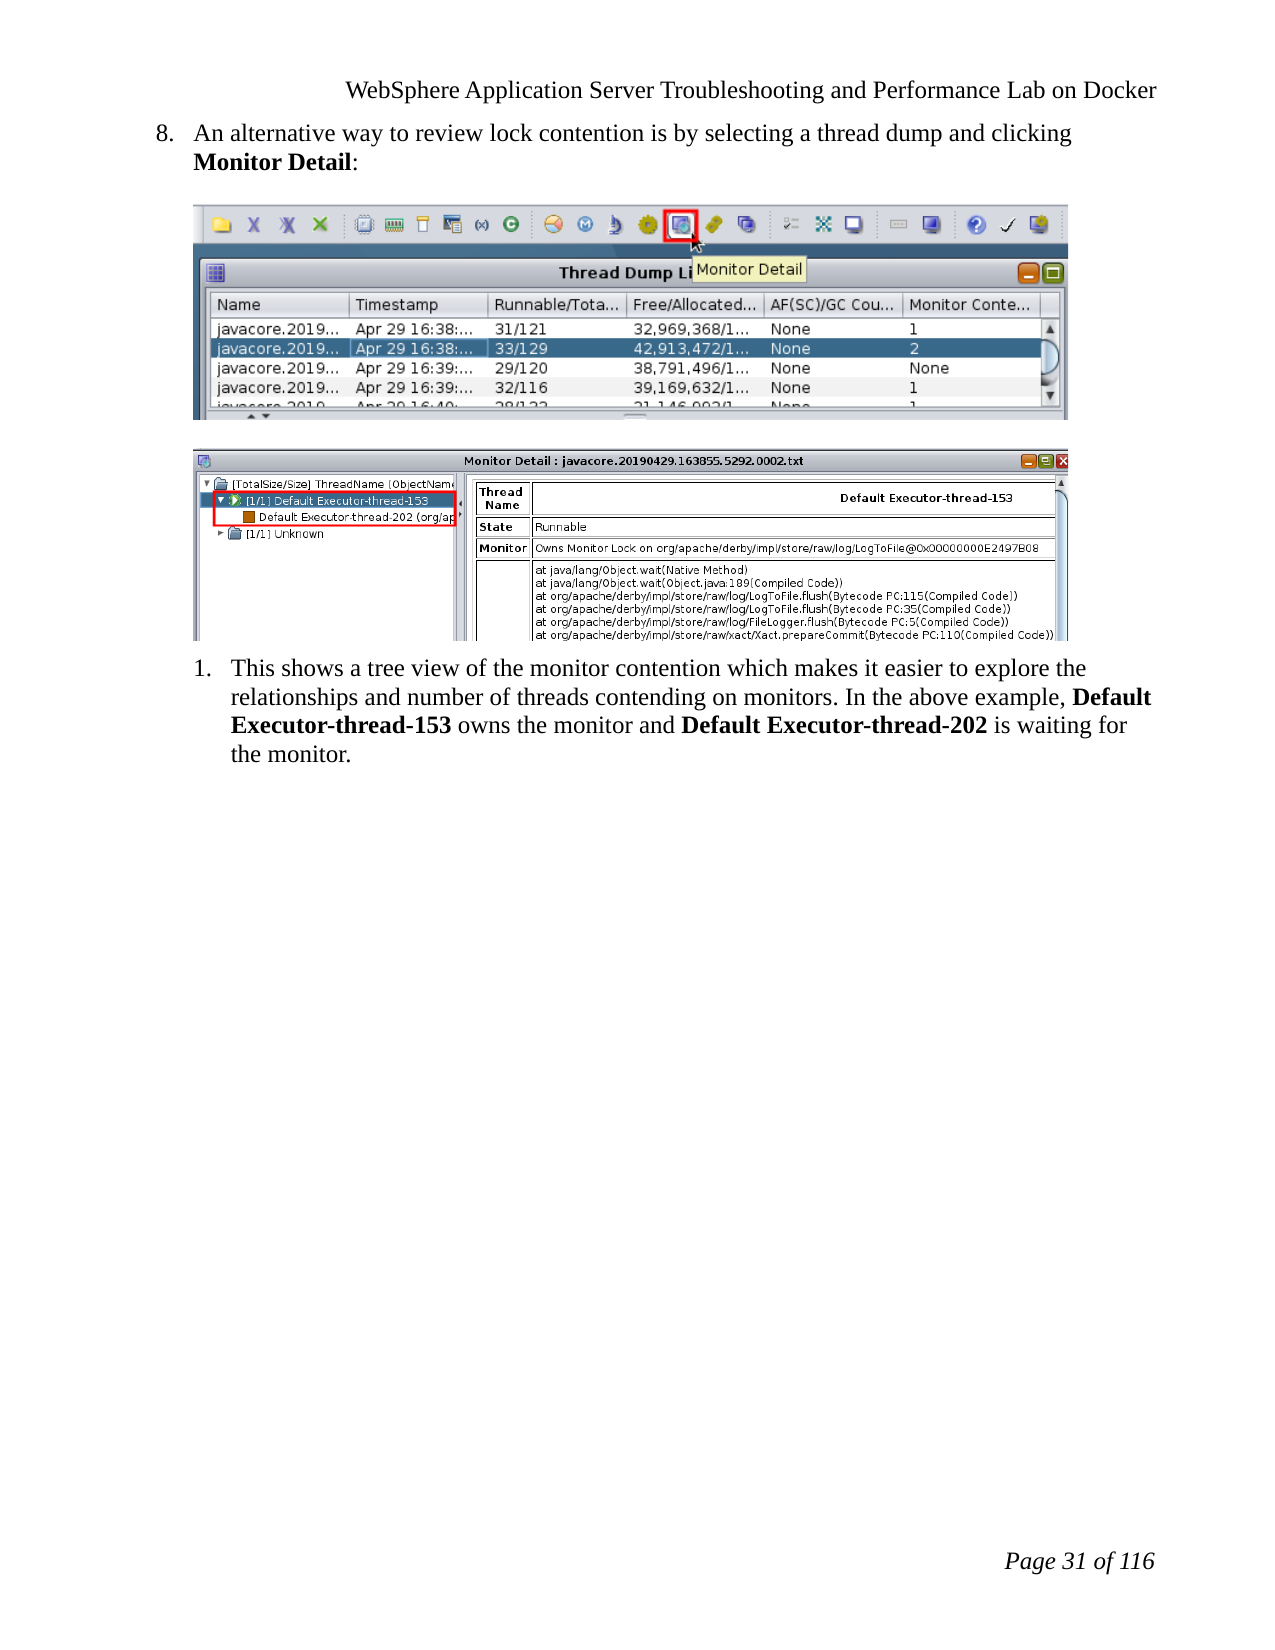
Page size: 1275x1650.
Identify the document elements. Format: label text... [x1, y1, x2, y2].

picture [193, 448, 1069, 641]
picture [193, 204, 1069, 420]
list This shows a tree view of the monitor contention which makes it easier to explore the relationships and number of threads contending on monitors. In the above example, Default Executor-thread-153 owns the monitor and Default Executor-thread-202 is waiting for the monitor. [193, 653, 1157, 768]
